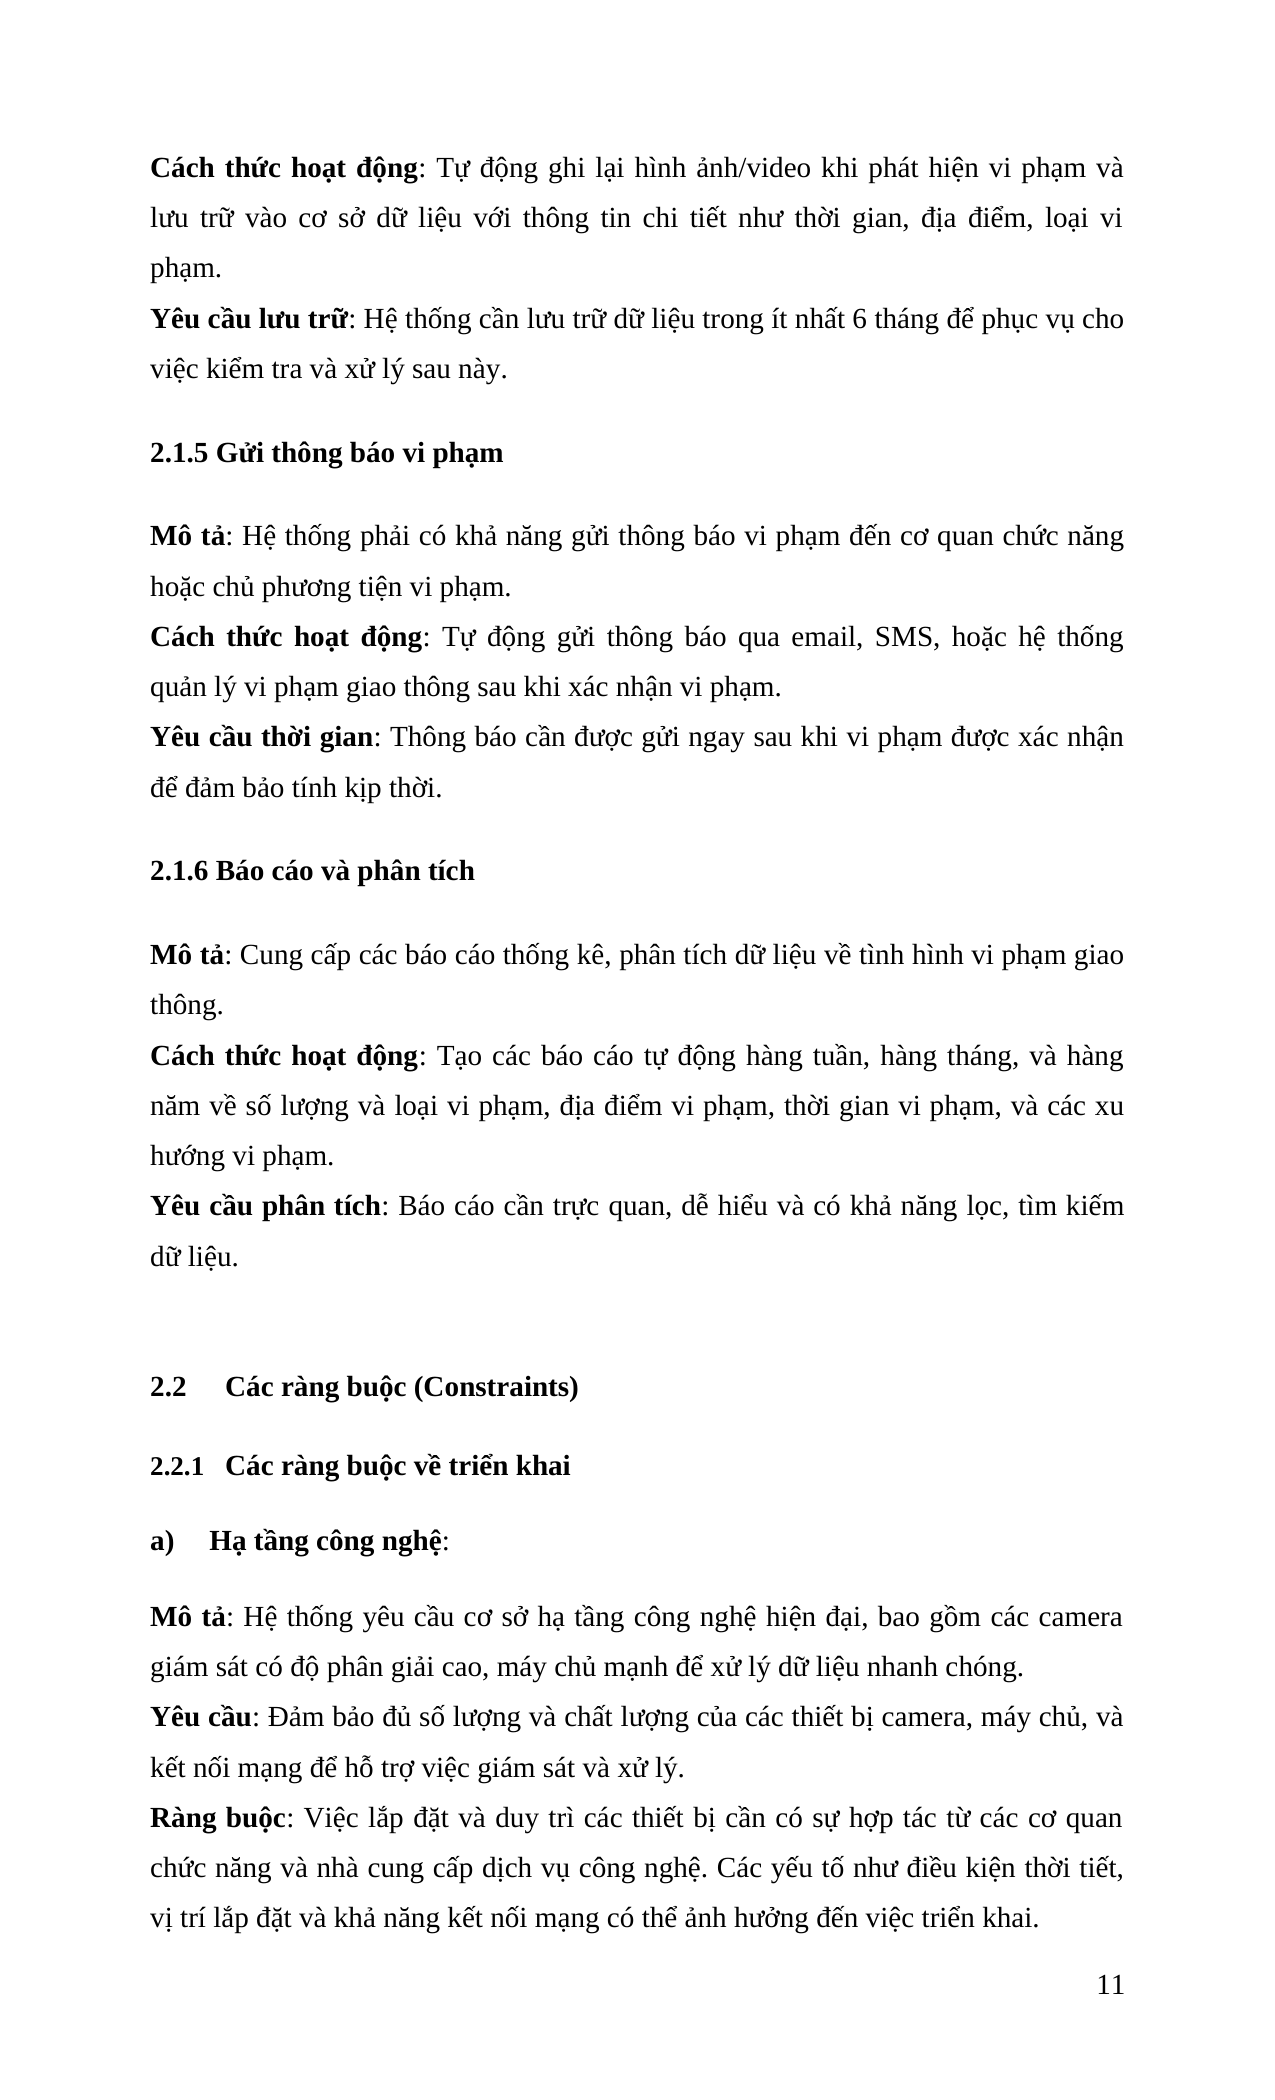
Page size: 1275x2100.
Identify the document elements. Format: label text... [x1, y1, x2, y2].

text Cách thức hoạt động: Tạo các báo cáo tự động hàng tuần, hàng tháng, và hàng năm về số lượng và loại vi phạm, địa điểm vi phạm, thời gian vi phạm, và các xu hướng vi phạm. [150, 1038, 1125, 1172]
subtitle 2.1.6 Báo cáo và phân tích [150, 853, 1125, 887]
text Mô tả: Hệ thống phải có khả năng gửi thông báo vi phạm đến cơ quan chức năng hoặc chủ phương tiện vi phạm. [150, 518, 1125, 602]
text Yêu cầu thời gian: Thông báo cần được gửi ngay sau khi vi phạm được xác nhận để đảm bảo tính kịp thời. [150, 719, 1125, 803]
text Cách thức hoạt động: Tự động gửi thông báo qua email, SMS, hoặc hệ thống quản lý vi phạm giao thông sau khi xác nhận vi phạm. [150, 619, 1125, 703]
text Cách thức hoạt động: Tự động ghi lại hình ảnh/video khi phát hiện vi phạm và lưu trữ vào cơ sở dữ liệu với thông tin chi tiết như thời gian, địa điểm, loại vi phạm. [150, 150, 1125, 284]
text Mô tả: Hệ thống yêu cầu cơ sở hạ tầng công nghệ hiện đại, bao gồm các camera giám sát có độ phân giải cao, máy chủ mạnh để xử lý dữ liệu nhanh chóng. [150, 1599, 1125, 1683]
subtitle 2.1.5 Gửi thông báo vi phạm [150, 435, 1125, 468]
text Mô tả: Cung cấp các báo cáo thống kê, phân tích dữ liệu về tình hình vi phạm giao thông. [150, 937, 1125, 1021]
text Yêu cầu lưu trữ: Hệ thống cần lưu trữ dữ liệu trong ít nhất 6 tháng để phục vụ cho việc kiểm tra và xử lý sau này. [150, 301, 1125, 385]
text Yêu cầu phân tích: Báo cáo cần trực quan, dễ hiểu và có khả năng lọc, tìm kiếm dữ liệu. [150, 1188, 1125, 1272]
subtitle Các ràng buộc (Constraints) [150, 1369, 1125, 1402]
text Yêu cầu: Đảm bảo đủ số lượng và chất lượng của các thiết bị camera, máy chủ, và kết nối mạng để hỗ trợ việc giám sát và xử lý. [150, 1699, 1125, 1783]
text Ràng buộc: Việc lắp đặt và duy trì các thiết bị cần có sự hợp tác từ các cơ quan chức năng và nhà cung cấp dịch vụ công nghệ. Các yếu tố như điều kiện thời tiết, vị trí lắp đặt và khả năng kết nối mạng có thể ảnh hưởng đến việc triển khai. [150, 1800, 1125, 1934]
subtitle Các ràng buộc về triển khai [150, 1448, 1125, 1482]
list Hạ tầng công nghệ: [150, 1523, 1125, 1557]
